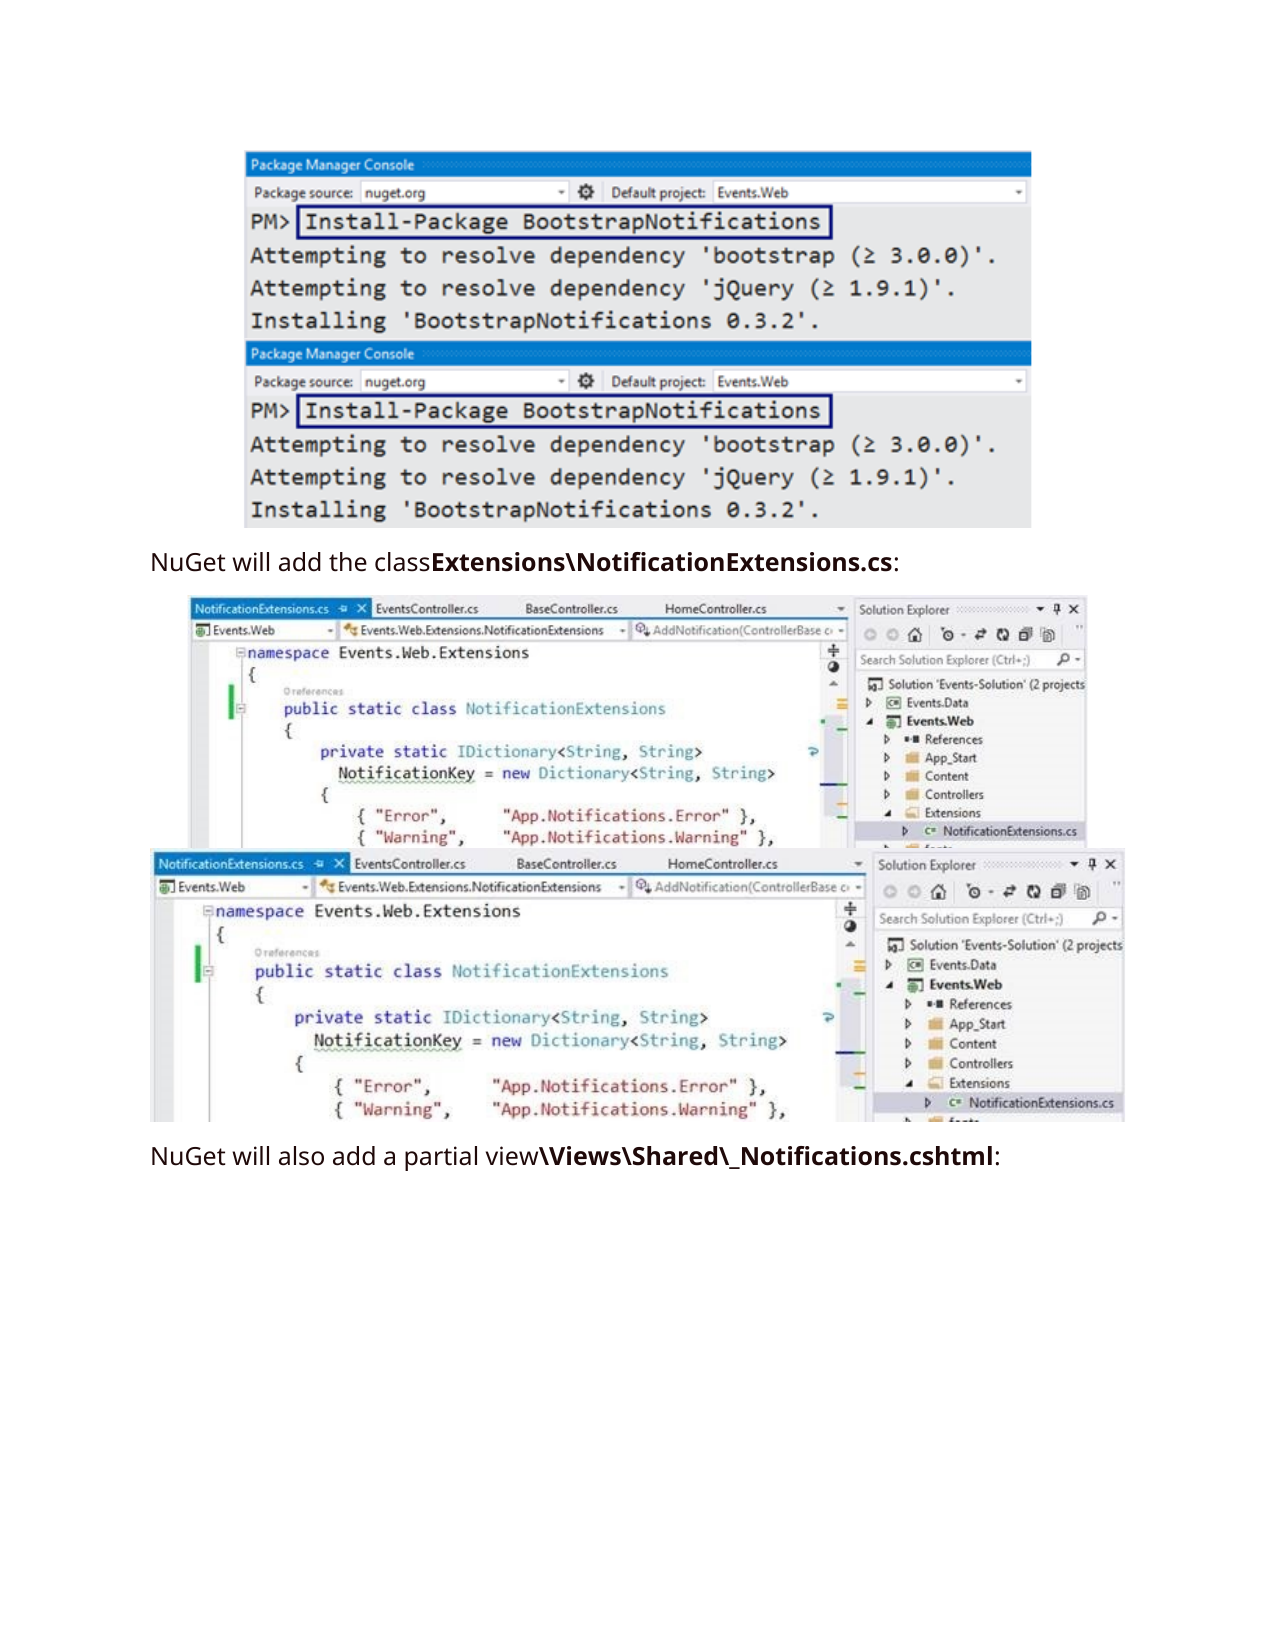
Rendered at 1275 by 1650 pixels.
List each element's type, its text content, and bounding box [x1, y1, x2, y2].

picture [150, 595, 1125, 1122]
picture [243, 150, 1032, 528]
text NuGet will also add a partial view\Views\Shared\_Notifications.cshtml: [150, 1139, 1125, 1173]
text NuGet will add the classExtensions\NotificationExtensions.cs: [150, 544, 1125, 578]
